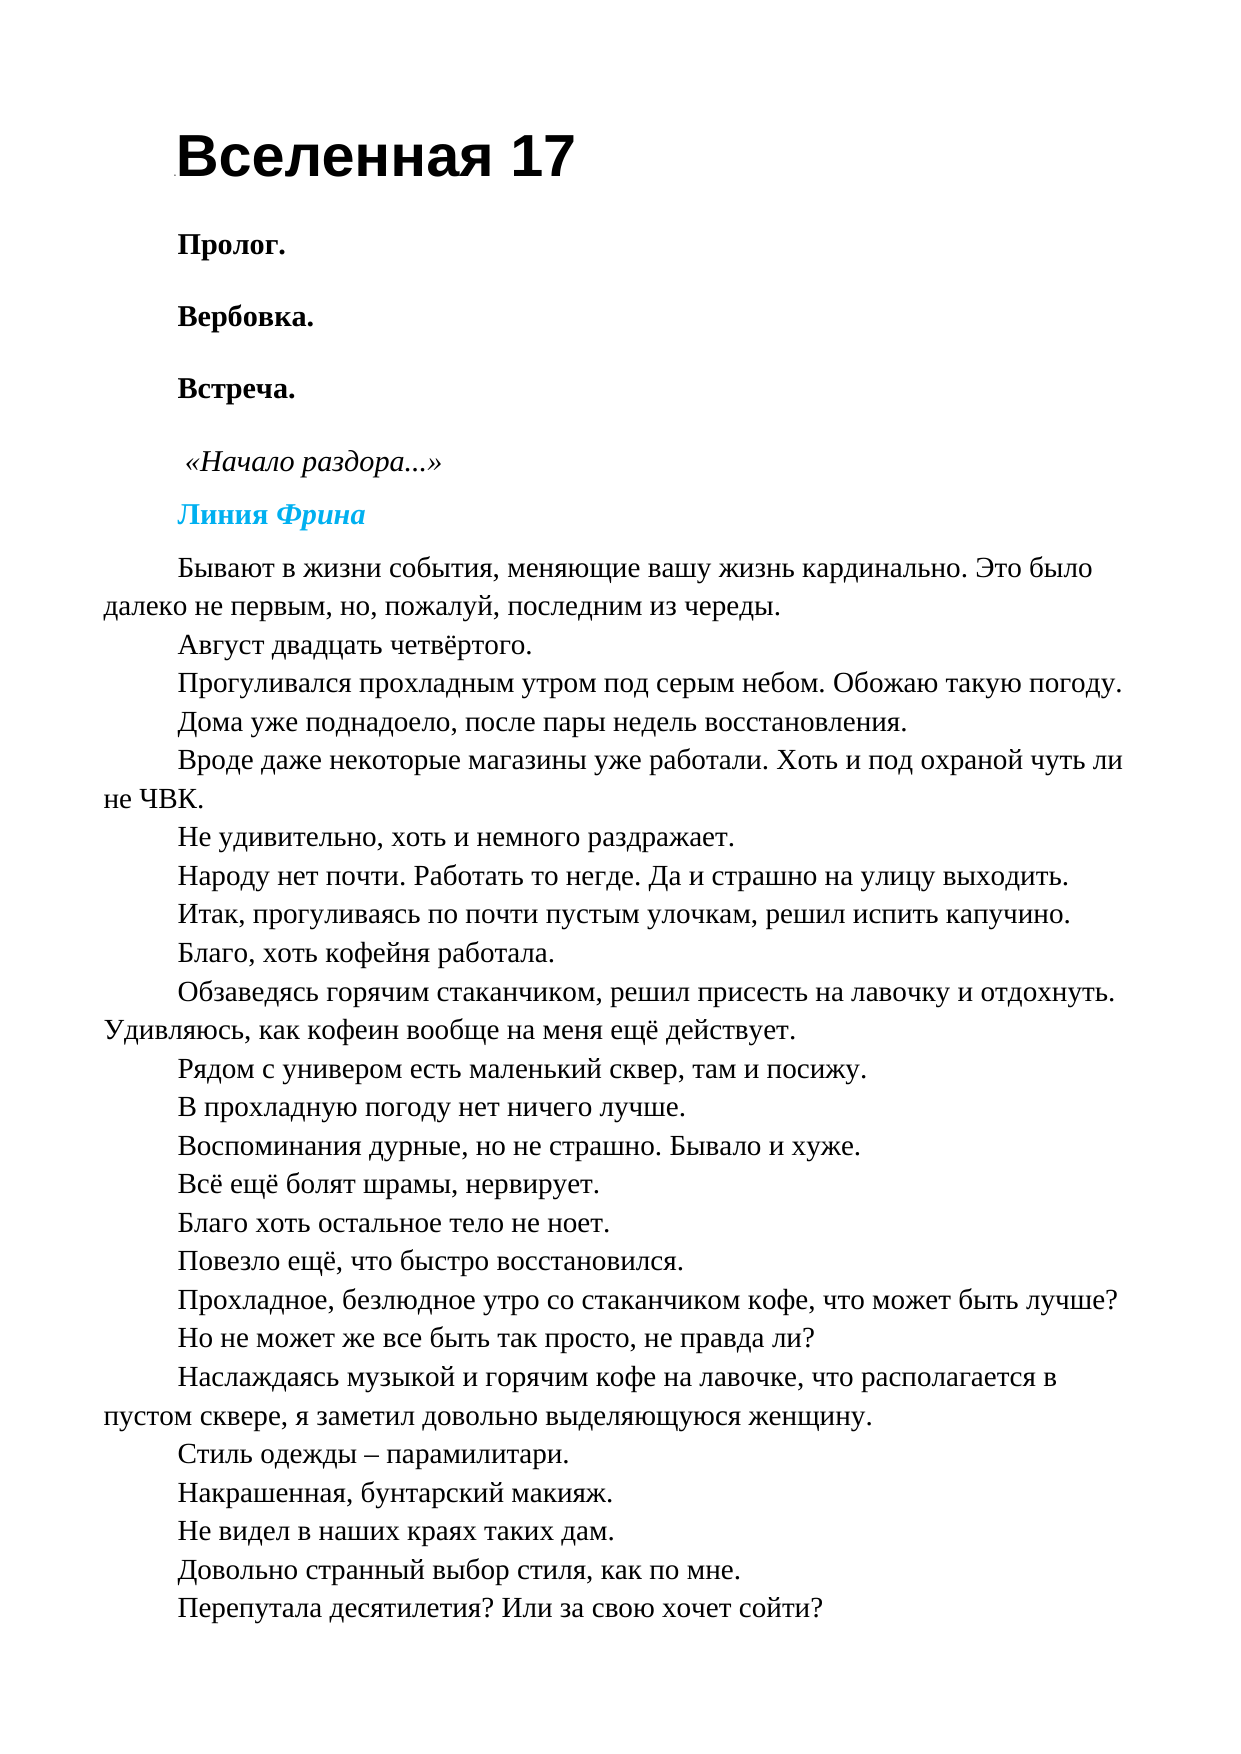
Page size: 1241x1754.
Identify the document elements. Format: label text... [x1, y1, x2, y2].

text Благо хоть остальное тело не ноет. [103, 1205, 1152, 1238]
text Не видел в наших краях таких дам. [103, 1513, 1152, 1547]
text Итак, прогуливаясь по почти пустым улочкам, решил испить капучино. [103, 897, 1152, 930]
text Довольно странный выбор стиля, как по мне. [103, 1552, 1152, 1585]
text Повезло ещё, что быстро восстановился. [103, 1243, 1152, 1277]
text Встреча. [177, 371, 1152, 405]
text «Начало раздора...» [177, 443, 1152, 478]
text Наслаждаясь музыкой и горячим кофе на лавочке, что располагается в пустом сквере, я заметил довольно выделяющуюся женщину. [103, 1359, 1152, 1431]
text В прохладную погоду нет ничего лучше. [103, 1089, 1152, 1123]
text Обзаведясь горячим стаканчиком, решил присесть на лавочку и отдохнуть. Удивляюсь, как кофеин вообще на меня ещё действует. [103, 974, 1152, 1046]
text Стиль одежды – парамилитари. [103, 1436, 1152, 1470]
text Август двадцать четвёртого. [103, 627, 1152, 660]
text Благо, хоть кофейня работала. [103, 935, 1152, 969]
text Дома уже поднадоело, после пары недель восстановления. [103, 704, 1152, 737]
text Линия Фрина [177, 496, 1152, 531]
text Не удивительно, хоть и немного раздражает. [103, 819, 1152, 853]
text Перепутала десятилетия? Или за свою хочет сойти? [103, 1590, 1152, 1624]
text Народу нет почти. Работать то негде. Да и страшно на улицу выходить. [103, 858, 1152, 892]
text Рядом с универом есть маленький сквер, там и посижу. [103, 1051, 1152, 1084]
text Но не может же все быть так просто, не правда ли? [103, 1321, 1152, 1354]
text Вроде даже некоторые магазины уже работали. Хоть и под охраной чуть ли не ЧВК. [103, 742, 1152, 814]
text Прогуливался прохладным утром под серым небом. Обожаю такую погоду. [103, 665, 1152, 699]
text Накрашенная, бунтарский макияж. [103, 1475, 1152, 1508]
text Всё ещё болят шрамы, нервирует. [103, 1166, 1152, 1200]
text Прохладное, безлюдное утро со стаканчиком кофе, что может быть лучше? [103, 1282, 1152, 1316]
text Пролог. [177, 226, 1152, 261]
text Воспоминания дурные, но не страшно. Бывало и хуже. [103, 1128, 1152, 1161]
text Вербовка. [177, 298, 1152, 333]
text Бывают в жизни события, меняющие вашу жизнь кардинально. Это было далеко не первым, но, пожалуй, последним из череды. [103, 550, 1152, 622]
text ВВселенная 17 [174, 118, 1152, 189]
